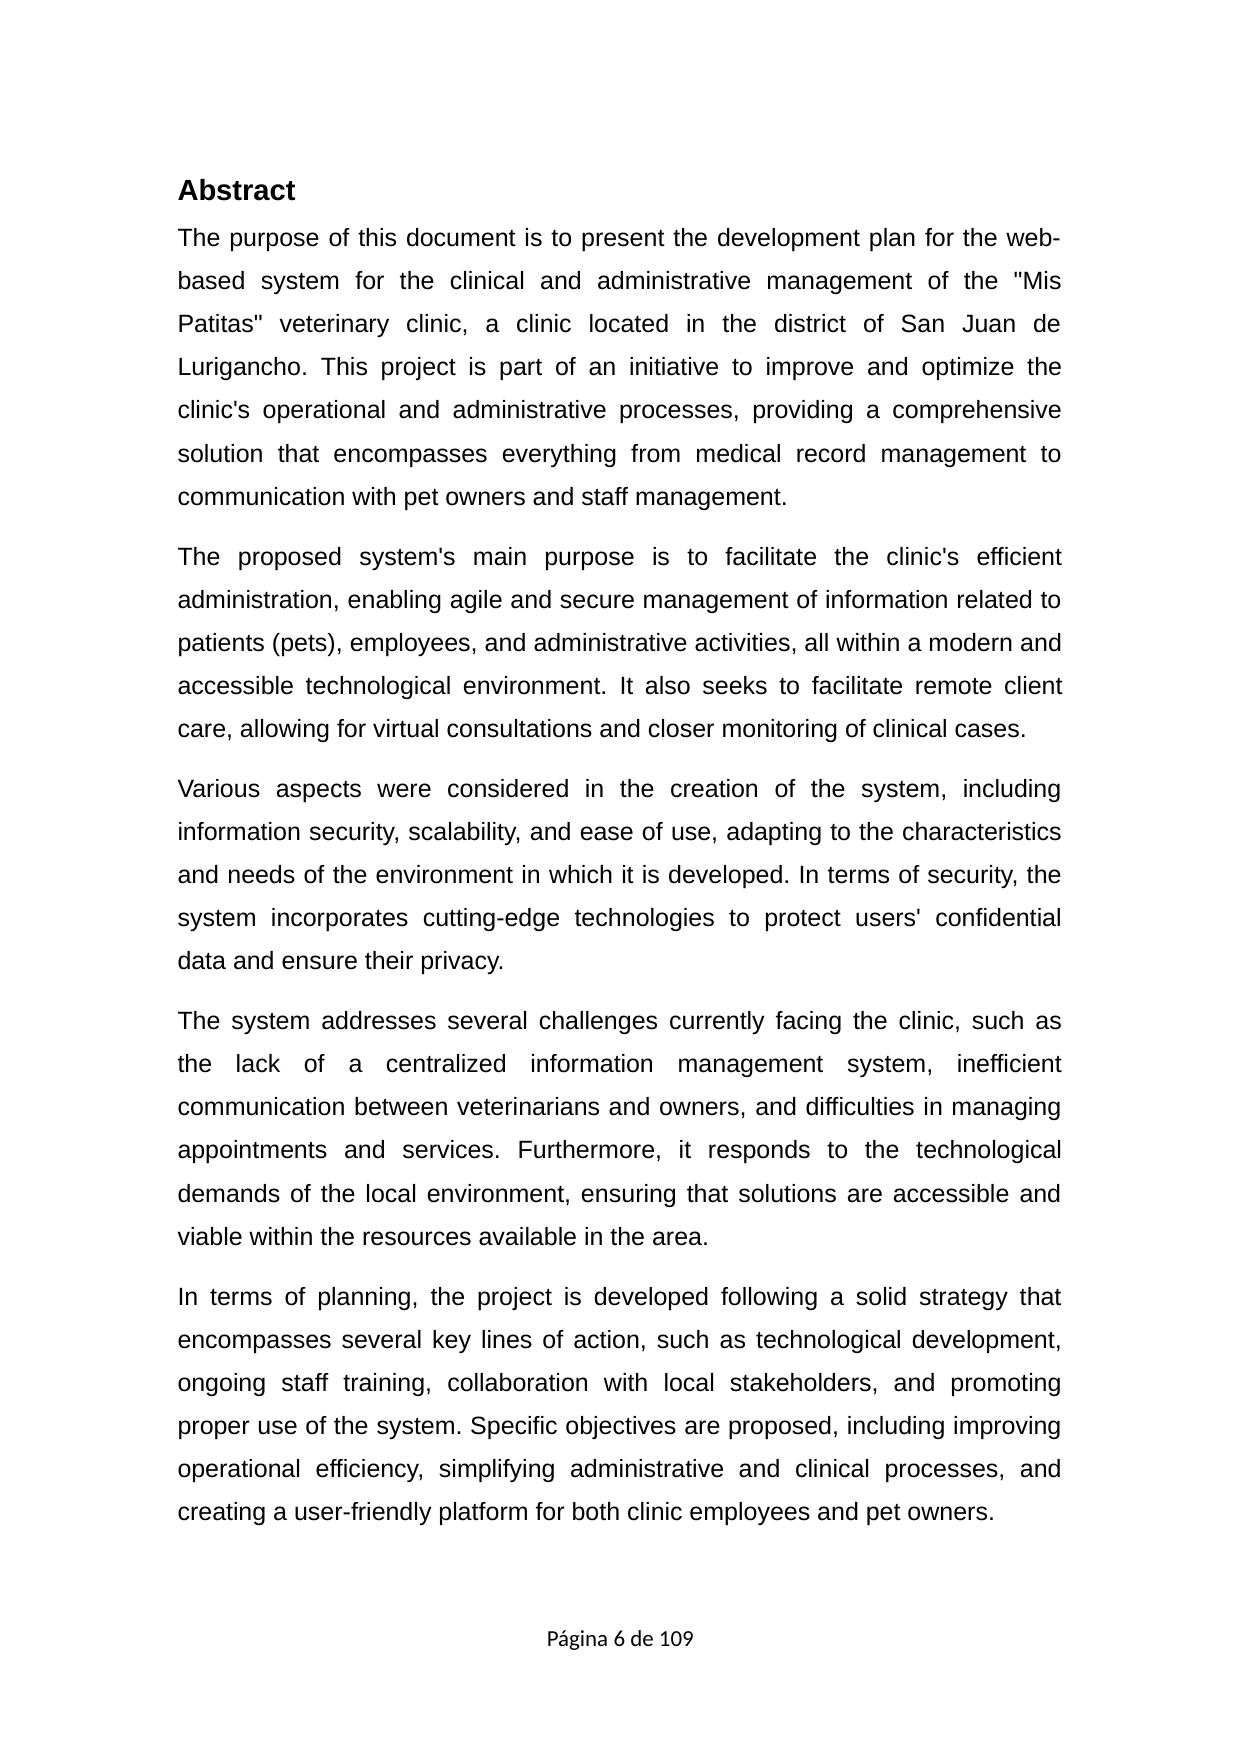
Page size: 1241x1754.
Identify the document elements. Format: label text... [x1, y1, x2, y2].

text The proposed system's main purpose is to facilitate the clinic's efficient administration, enabling agile and secure management of information related to patients (pets), employees, and administrative activities, all within a modern and accessible technological environment. It also seeks to facilitate remote client care, allowing for virtual consultations and closer monitoring of clinical cases. [177, 541, 1063, 743]
text In terms of planning, the project is developed following a solid strategy that encompasses several key lines of action, such as technological development, ongoing staff training, collaboration with local stakeholders, and promoting proper use of the system. Specific objectives are proposed, including improving operational efficiency, simplifying administrative and clinical processes, and creating a user-friendly platform for both clinic employees and pet owners. [177, 1281, 1063, 1526]
subtitle Abstract [177, 173, 1063, 206]
text The purpose of this document is to present the development plan for the web-based system for the clinical and administrative management of the "Mis Patitas" veterinary clinic, a clinic located in the district of San Juan de Lurigancho. This project is part of an initiative to improve and optimize the clinic's operational and administrative processes, providing a comprehensive solution that encompasses everything from medical record management to communication with pet owners and staff management. [177, 223, 1063, 510]
text The system addresses several challenges currently facing the clinic, such as the lack of a centralized information management system, inefficient communication between veterinarians and owners, and difficulties in managing appointments and services. Furthermore, it responds to the technological demands of the local environment, ensuring that solutions are accessible and viable within the resources available in the area. [177, 1006, 1063, 1250]
text Various aspects were considered in the creation of the system, including information security, scalability, and ease of use, adapting to the characteristics and needs of the environment in which it is developed. In terms of security, the system incorporates cutting-edge technologies to protect users' confidential data and ensure their privacy. [177, 774, 1063, 975]
